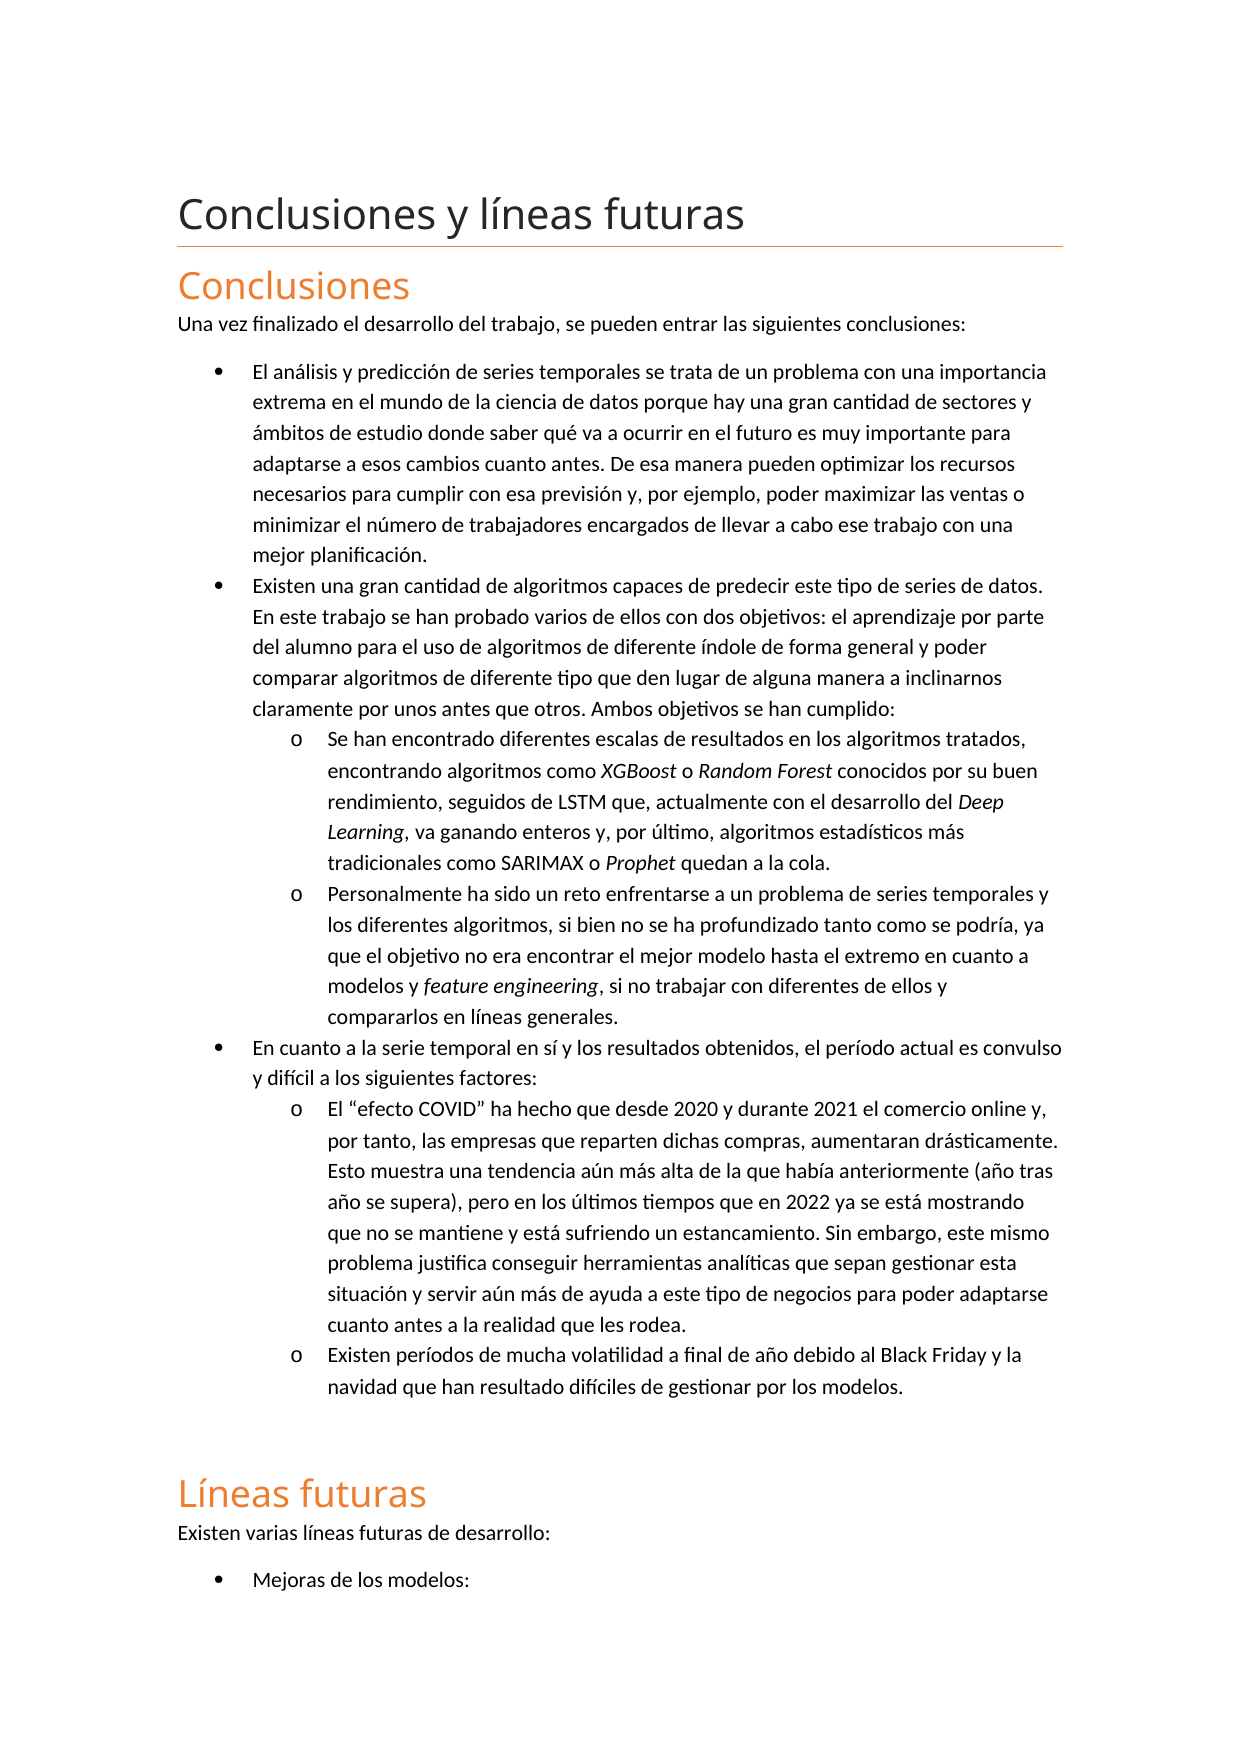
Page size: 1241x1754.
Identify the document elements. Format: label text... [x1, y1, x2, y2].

list En cuanto a la serie temporal en sí y los resultados obtenidos, el período actual es convulso y difícil a los siguientes factores: [215, 1034, 1063, 1091]
list Existen períodos de mucha volatilidad a final de año debido al Black Friday y la navidad que han resultado difíciles de gestionar por los modelos. [290, 1341, 1063, 1400]
subtitle Conclusiones [177, 259, 1063, 311]
list Existen una gran cantidad de algoritmos capaces de predecir este tipo de series de datos. En este trabajo se han probado varios de ellos con dos objetivos: el aprendizaje por parte del alumno para el uso de algoritmos de diferente índole de forma general y poder comparar algoritmos de diferente tipo que den lugar de alguna manera a inclinarnos claramente por unos antes que otros. Ambos objetivos se han cumplido: [215, 572, 1063, 721]
text Existen varias líneas futuras de desarrollo: [177, 1519, 1063, 1545]
list Mejoras de los modelos: [215, 1566, 1063, 1593]
list Personalmente ha sido un reto enfrentarse a un problema de series temporales y los diferentes algoritmos, si bien no se ha profundizado tanto como se podría, ya que el objetivo no era encontrar el mejor modelo hasta el extremo en cuanto a modelos y feature engineering, si no trabajar con diferentes de ellos y compararlos en líneas generales. [290, 880, 1063, 1030]
list El análisis y predicción de series temporales se trata de un problema con una importancia extrema en el mundo de la ciencia de datos porque hay una gran cantidad de sectores y ámbitos de estudio donde saber qué va a ocurrir en el futuro es muy importante para adaptarse a esos cambios cuanto antes. De esa manera pueden optimizar los recursos necesarios para cumplir con esa previsión y, por ejemplo, poder maximizar las ventas o minimizar el número de trabajadores encargados de llevar a cabo ese trabajo con una mejor planificación. [215, 358, 1063, 568]
subtitle Líneas futuras [177, 1468, 1063, 1519]
list El “efecto COVID” ha hecho que desde 2020 y durante 2021 el comercio online y, por tanto, las empresas que reparten dichas compras, aumentaran drásticamente. Esto muestra una tendencia aún más alta de la que había anteriormente (año tras año se supera), pero en los últimos tiempos que en 2022 ya se está mostrando que no se mantiene y está sufriendo un estancamiento. Sin embargo, este mismo problema justifica conseguir herramientas analíticas que sepan gestionar esta situación y servir aún más de ayuda a este tipo de negocios para poder adaptarse cuanto antes a la realidad que les rodea. [290, 1095, 1063, 1337]
list Se han encontrado diferentes escalas de resultados en los algoritmos tratados, encontrando algoritmos como XGBoost o Random Forest conocidos por su buen rendimiento, seguidos de LSTM que, actualmente con el desarrollo del Deep Learning, va ganando enteros y, por último, algoritmos estadísticos más tradicionales como SARIMAX o Prophet quedan a la cola. [290, 725, 1063, 876]
subtitle Conclusiones y líneas futuras [177, 185, 1063, 246]
text Una vez finalizado el desarrollo del trabajo, se pueden entrar las siguientes conclusiones: [177, 311, 1063, 337]
